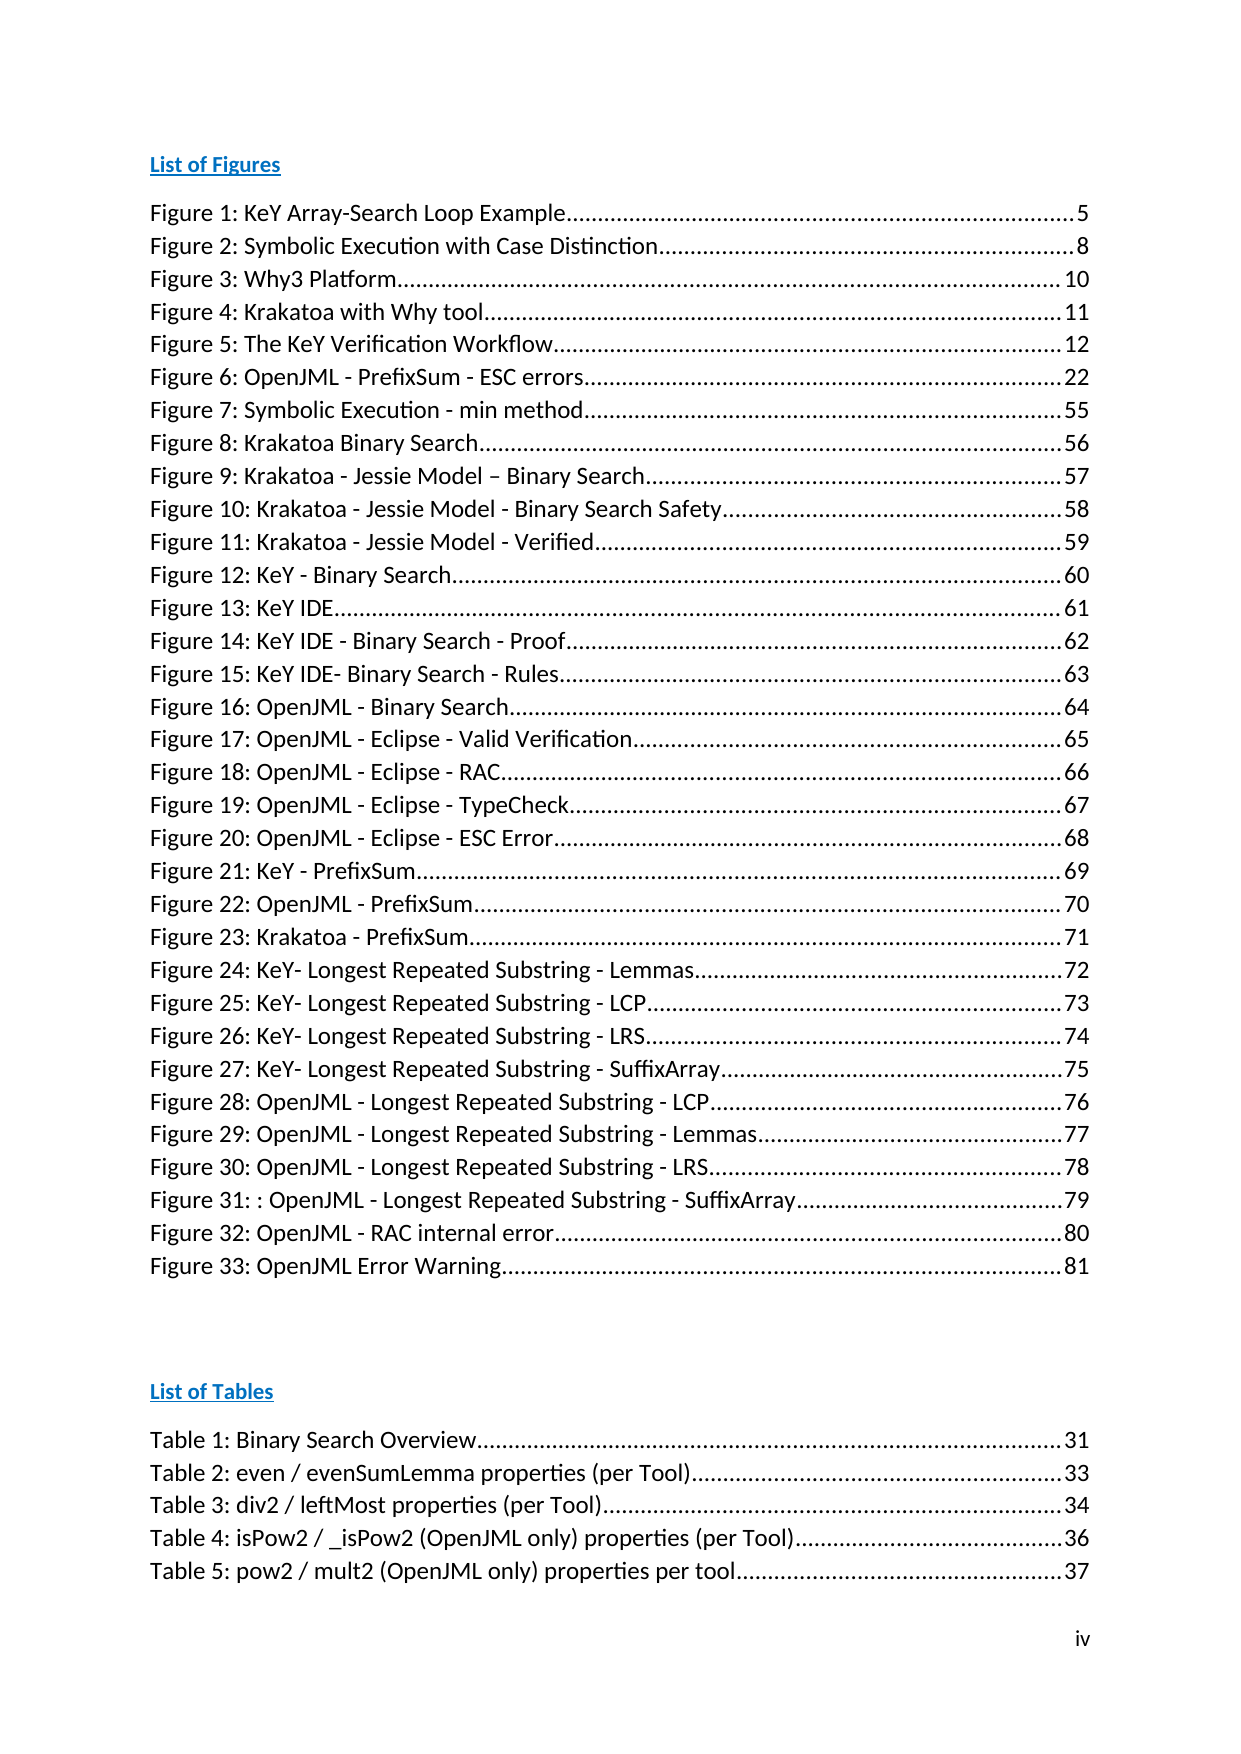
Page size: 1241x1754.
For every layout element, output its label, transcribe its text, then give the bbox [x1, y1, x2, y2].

text Figure 26: KeY- Longest Repeated Substring - LRS 74 [150, 1020, 1090, 1050]
text Table 5: pow2 / mult2 (OpenJML only) properties per tool 37 [150, 1555, 1090, 1586]
text Figure 22: OpenJML - PrefixSum 70 [150, 888, 1090, 919]
text Figure 25: KeY- Longest Repeated Substring - LCP 73 [150, 987, 1090, 1017]
text Figure 18: OpenJML - Eclipse - RAC 66 [150, 756, 1090, 787]
text Figure 6: OpenJML - PrefixSum - ESC errors 22 [150, 361, 1090, 392]
text Figure 8: Krakatoa Binary Search 56 [150, 427, 1090, 458]
text Figure 23: Krakatoa - PrefixSum 71 [150, 921, 1090, 952]
text Figure 16: OpenJML - Binary Search 64 [150, 691, 1090, 721]
text Figure 2: Symbolic Execution with Case Distinction 8 [150, 230, 1090, 260]
text Figure 15: KeY IDE- Binary Search - Rules 63 [150, 658, 1090, 688]
text Figure 17: OpenJML - Eclipse - Valid Verification 65 [150, 723, 1090, 754]
text Table 3: div2 / leftMost properties (per Tool) 34 [150, 1489, 1090, 1520]
text Figure 13: KeY IDE 61 [150, 592, 1090, 622]
text Figure 28: OpenJML - Longest Repeated Substring - LCP 76 [150, 1086, 1090, 1116]
text Figure 4: Krakatoa with Why tool 11 [150, 296, 1090, 326]
text Figure 19: OpenJML - Eclipse - TypeCheck 67 [150, 789, 1090, 820]
text Figure 27: KeY- Longest Repeated Substring - SuffixArray 75 [150, 1053, 1090, 1083]
text Figure 14: KeY IDE - Binary Search - Proof 62 [150, 625, 1090, 655]
text Figure 5: The KeY Verification Workflow 12 [150, 328, 1090, 359]
text Figure 11: Krakatoa - Jessie Model - Verified 59 [150, 526, 1090, 557]
text Figure 30: OpenJML - Longest Repeated Substring - LRS 78 [150, 1151, 1090, 1182]
text Table 4: isPow2 / _isPow2 (OpenJML only) properties (per Tool) 36 [150, 1522, 1090, 1553]
text Table 2: even / evenSumLemma properties (per Tool) 33 [150, 1457, 1090, 1487]
text Figure 24: KeY- Longest Repeated Substring - Lemmas 72 [150, 954, 1090, 984]
text Figure 9: Krakatoa - Jessie Model – Binary Search 57 [150, 460, 1090, 491]
text Figure 21: KeY - PrefixSum 69 [150, 855, 1090, 886]
text Figure 33: OpenJML Error Warning 81 [150, 1250, 1090, 1281]
text Figure 31: : OpenJML - Longest Repeated Substring - SuffixArray 79 [150, 1184, 1090, 1215]
text Figure 10: Krakatoa - Jessie Model - Binary Search Safety 58 [150, 493, 1090, 524]
text Figure 3: Why3 Platform 10 [150, 263, 1090, 293]
subtitle List of Figures [150, 150, 1090, 178]
text Figure 20: OpenJML - Eclipse - ESC Error 68 [150, 822, 1090, 853]
text Figure 12: KeY - Binary Search 60 [150, 559, 1090, 589]
text Figure 1: KeY Array-Search Loop Example 5 [150, 197, 1090, 227]
text Figure 7: Symbolic Execution - min method 55 [150, 394, 1090, 425]
text Figure 32: OpenJML - RAC internal error 80 [150, 1217, 1090, 1248]
text Figure 29: OpenJML - Longest Repeated Substring - Lemmas 77 [150, 1118, 1090, 1149]
text Table 1: Binary Search Overview 31 [150, 1424, 1090, 1454]
subtitle List of Tables [150, 1377, 1090, 1405]
